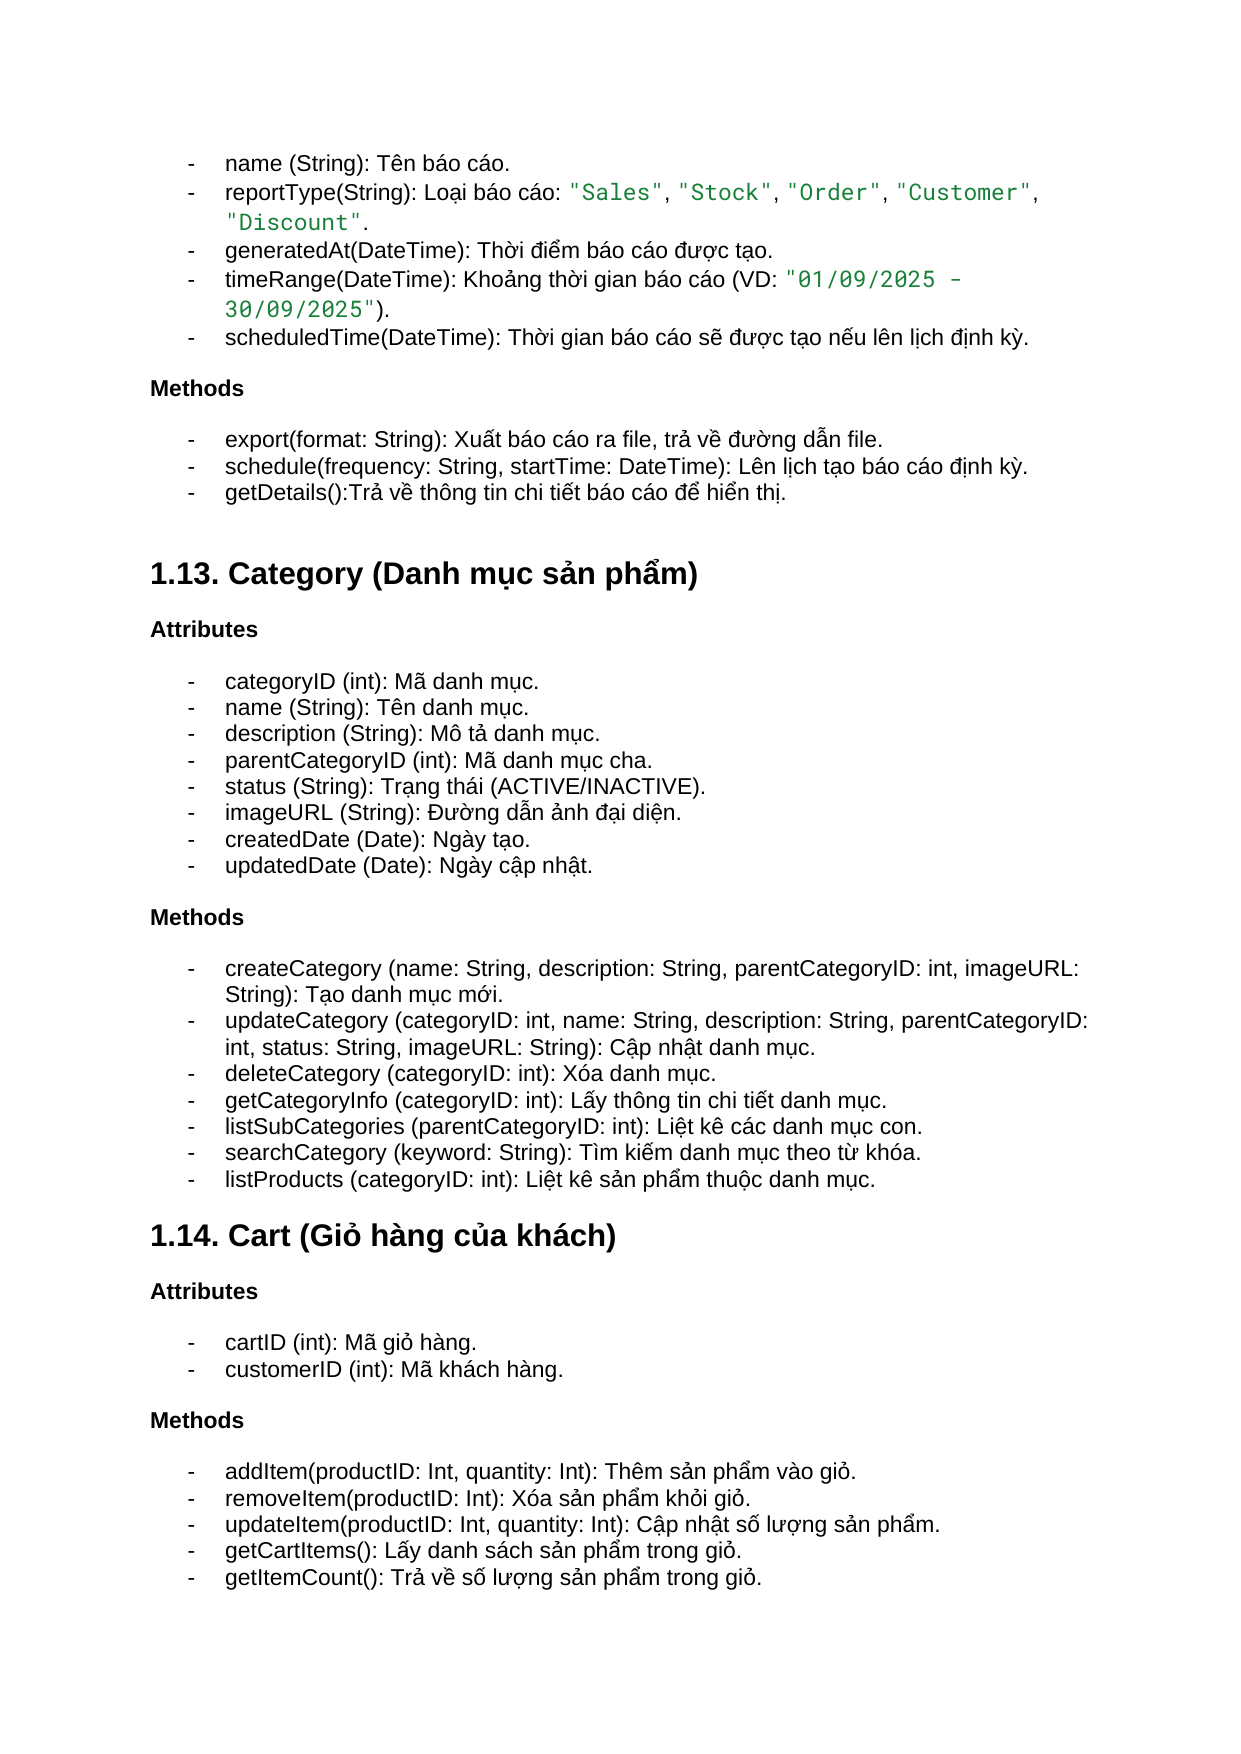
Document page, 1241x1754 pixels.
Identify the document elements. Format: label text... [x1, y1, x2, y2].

list deleteCategory (categoryID: int): Xóa danh mục. [187, 1060, 1090, 1087]
text 1.14. Cart (Giỏ hàng của khách) [150, 1217, 1090, 1253]
list name (String): Tên danh mục. [187, 694, 1090, 720]
list getCartItems(): Lấy danh sách sản phẩm trong giỏ. [187, 1537, 1090, 1564]
subtitle 1.13. Category (Danh mục sản phẩm) [150, 555, 1090, 591]
text Methods [150, 903, 1090, 930]
list updateCategory (categoryID: int, name: String, description: String, parentCategoryID: int, status: String, imageURL: String): Cập nhật danh mục. [187, 1007, 1090, 1060]
list createdDate (Date): Ngày tạo. [187, 826, 1090, 852]
list getDetails():Trả về thông tin chi tiết báo cáo để hiển thị. [187, 479, 1090, 505]
list customerID (int): Mã khách hàng. [187, 1356, 1090, 1382]
list export(format: String): Xuất báo cáo ra file, trả về đường dẫn file. [187, 426, 1090, 453]
list schedule(frequency: String, startTime: DateTime): Lên lịch tạo báo cáo định kỳ. [187, 453, 1090, 479]
list description (String): Mô tả danh mục. [187, 720, 1090, 747]
list reportType(String): Loại báo cáo: "Sales", "Stock", "Order", "Customer", "Discount". [187, 176, 1090, 237]
list status (String): Trạng thái (ACTIVE/INACTIVE). [187, 773, 1090, 799]
list parentCategoryID (int): Mã danh mục cha. [187, 747, 1090, 773]
list categoryID (int): Mã danh mục. [187, 668, 1090, 694]
list timeRange(DateTime): Khoảng thời gian báo cáo (VD: "01/09/2025 - 30/09/2025"). [187, 263, 1090, 323]
list addItem(productID: Int, quantity: Int): Thêm sản phẩm vào giỏ. [187, 1458, 1090, 1485]
list updateItem(productID: Int, quantity: Int): Cập nhật số lượng sản phẩm. [187, 1511, 1090, 1537]
list searchCategory (keyword: String): Tìm kiếm danh mục theo từ khóa. [187, 1139, 1090, 1166]
text Methods [150, 1407, 1090, 1433]
list imageURL (String): Đường dẫn ảnh đại diện. [187, 799, 1090, 826]
list updatedDate (Date): Ngày cập nhật. [187, 852, 1090, 878]
list listSubCategories (parentCategoryID: int): Liệt kê các danh mục con. [187, 1113, 1090, 1139]
list name (String): Tên báo cáo. [187, 150, 1090, 176]
list scheduledTime(DateTime): Thời gian báo cáo sẽ được tạo nếu lên lịch định kỳ. [187, 323, 1090, 350]
list getCategoryInfo (categoryID: int): Lấy thông tin chi tiết danh mục. [187, 1087, 1090, 1113]
text Methods [150, 375, 1090, 401]
text Attributes [150, 616, 1090, 643]
list cartID (int): Mã giỏ hàng. [187, 1329, 1090, 1356]
text Attributes [150, 1278, 1090, 1304]
list getItemCount(): Trả về số lượng sản phẩm trong giỏ. [187, 1564, 1090, 1590]
list createCategory (name: String, description: String, parentCategoryID: int, imageURL: String): Tạo danh mục mới. [187, 955, 1090, 1007]
list generatedAt(DateTime): Thời điểm báo cáo được tạo. [187, 237, 1090, 263]
list removeItem(productID: Int): Xóa sản phẩm khỏi giỏ. [187, 1485, 1090, 1511]
list listProducts (categoryID: int): Liệt kê sản phẩm thuộc danh mục. [187, 1166, 1090, 1192]
